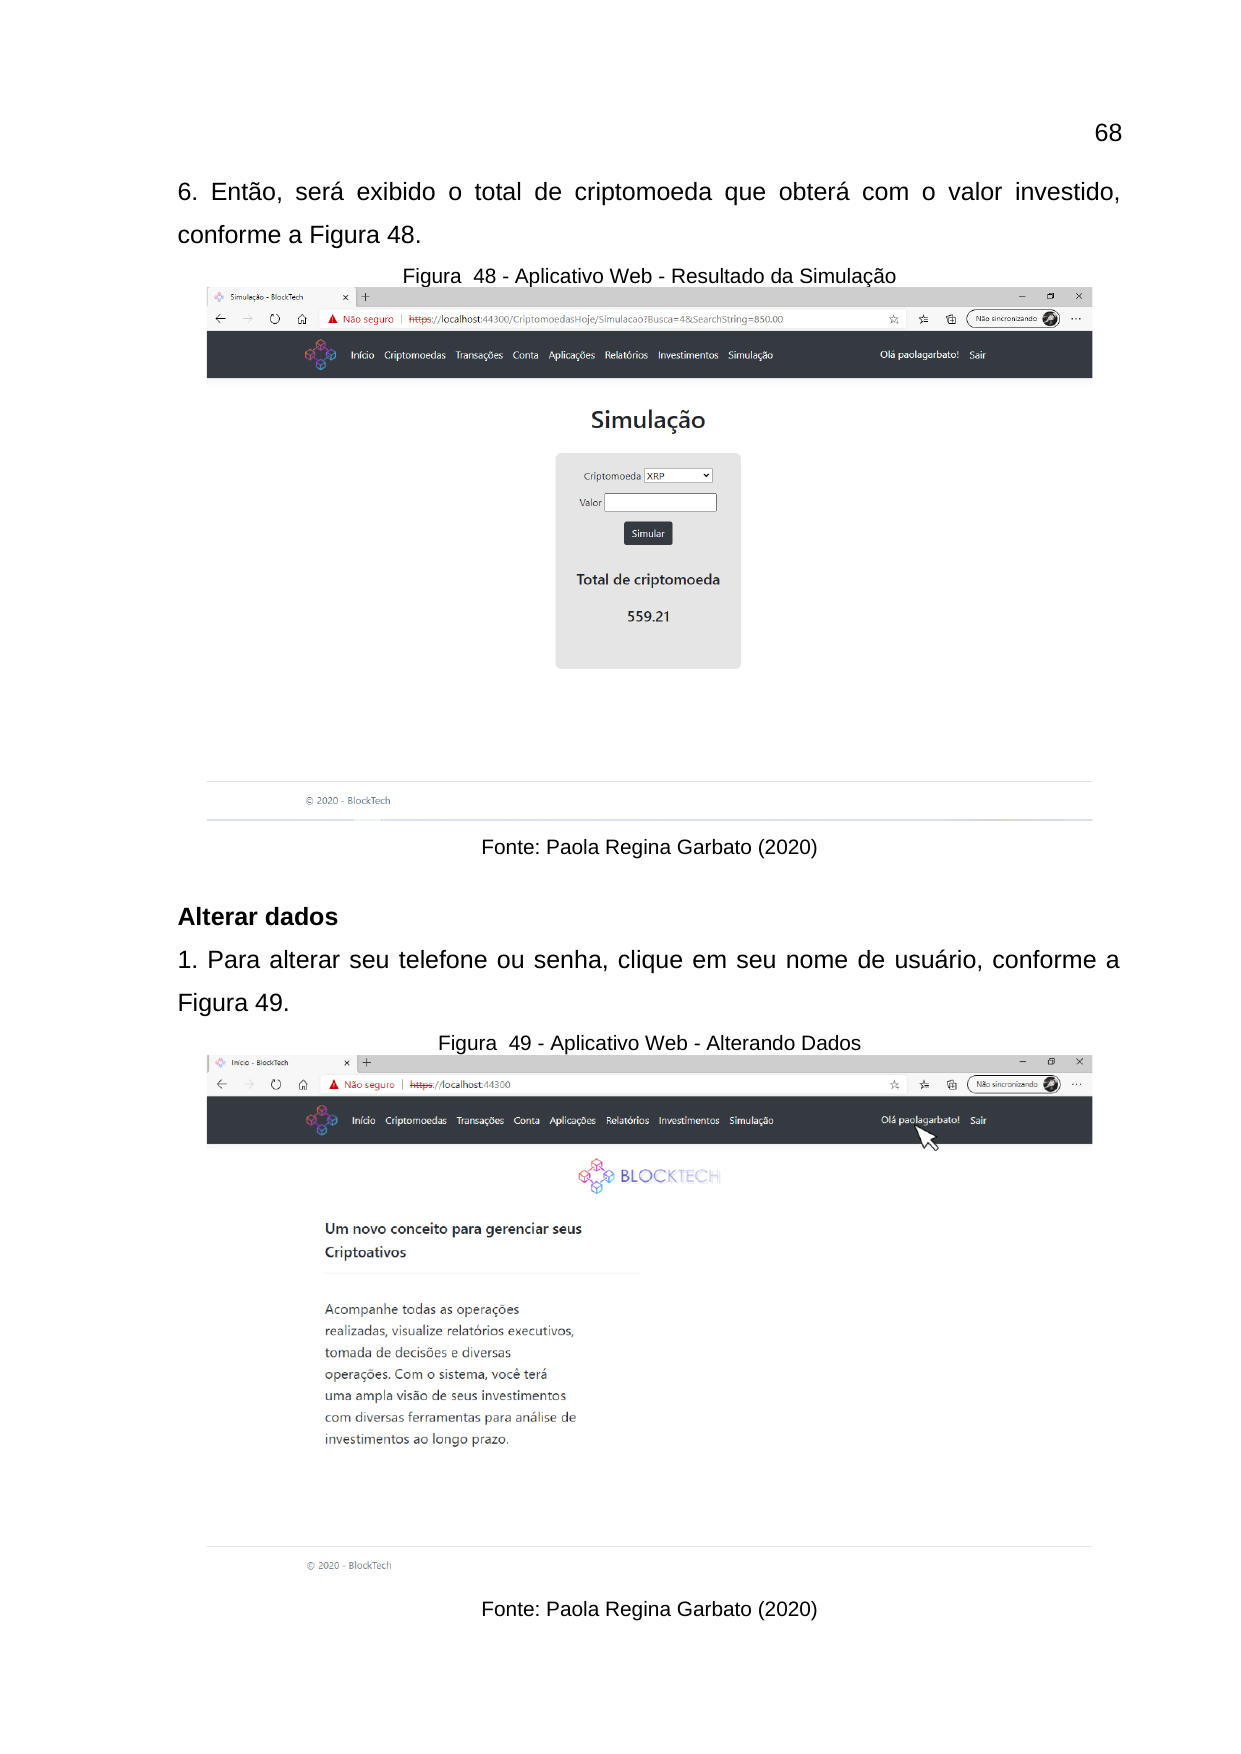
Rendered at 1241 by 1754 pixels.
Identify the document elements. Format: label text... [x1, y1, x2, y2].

picture [206, 1055, 1093, 1583]
text Fonte: Paola Regina Garbato (2020) [177, 1597, 1122, 1621]
text Alterar dados [177, 902, 1122, 930]
text Fonte: Paola Regina Garbato (2020) [177, 834, 1122, 858]
text 6. Então, será exibido o total de criptomoeda que obterá com o valor investido, conforme a Figura 48. [177, 177, 1122, 249]
picture [206, 287, 1093, 821]
text 1. Para alterar seu telefone ou senha, clique em seu nome de usuário, conforme a Figura 49. [177, 945, 1122, 1017]
